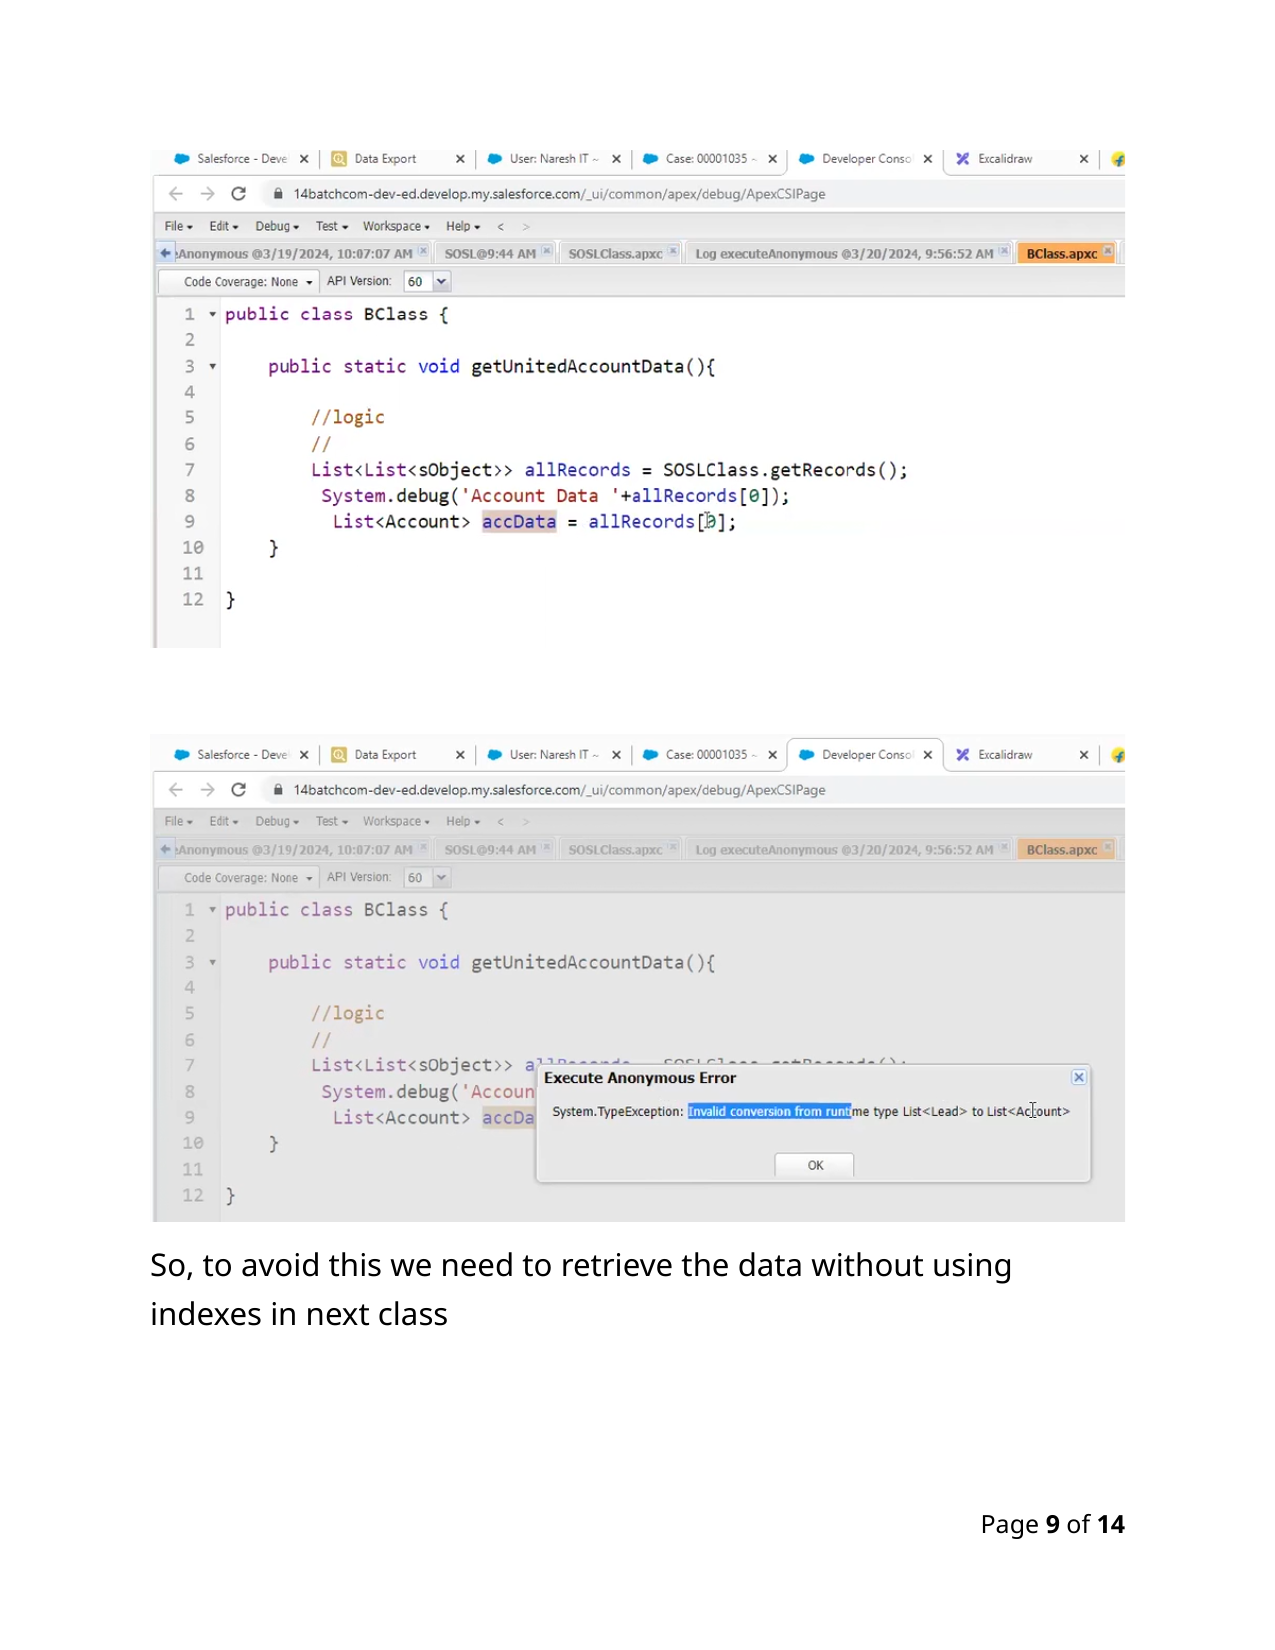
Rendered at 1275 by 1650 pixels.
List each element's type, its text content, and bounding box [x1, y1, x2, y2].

picture [150, 734, 1125, 1222]
text So, to avoid this we need to retrieve the data without using indexes in next class [150, 1243, 1125, 1335]
picture [150, 150, 1125, 648]
